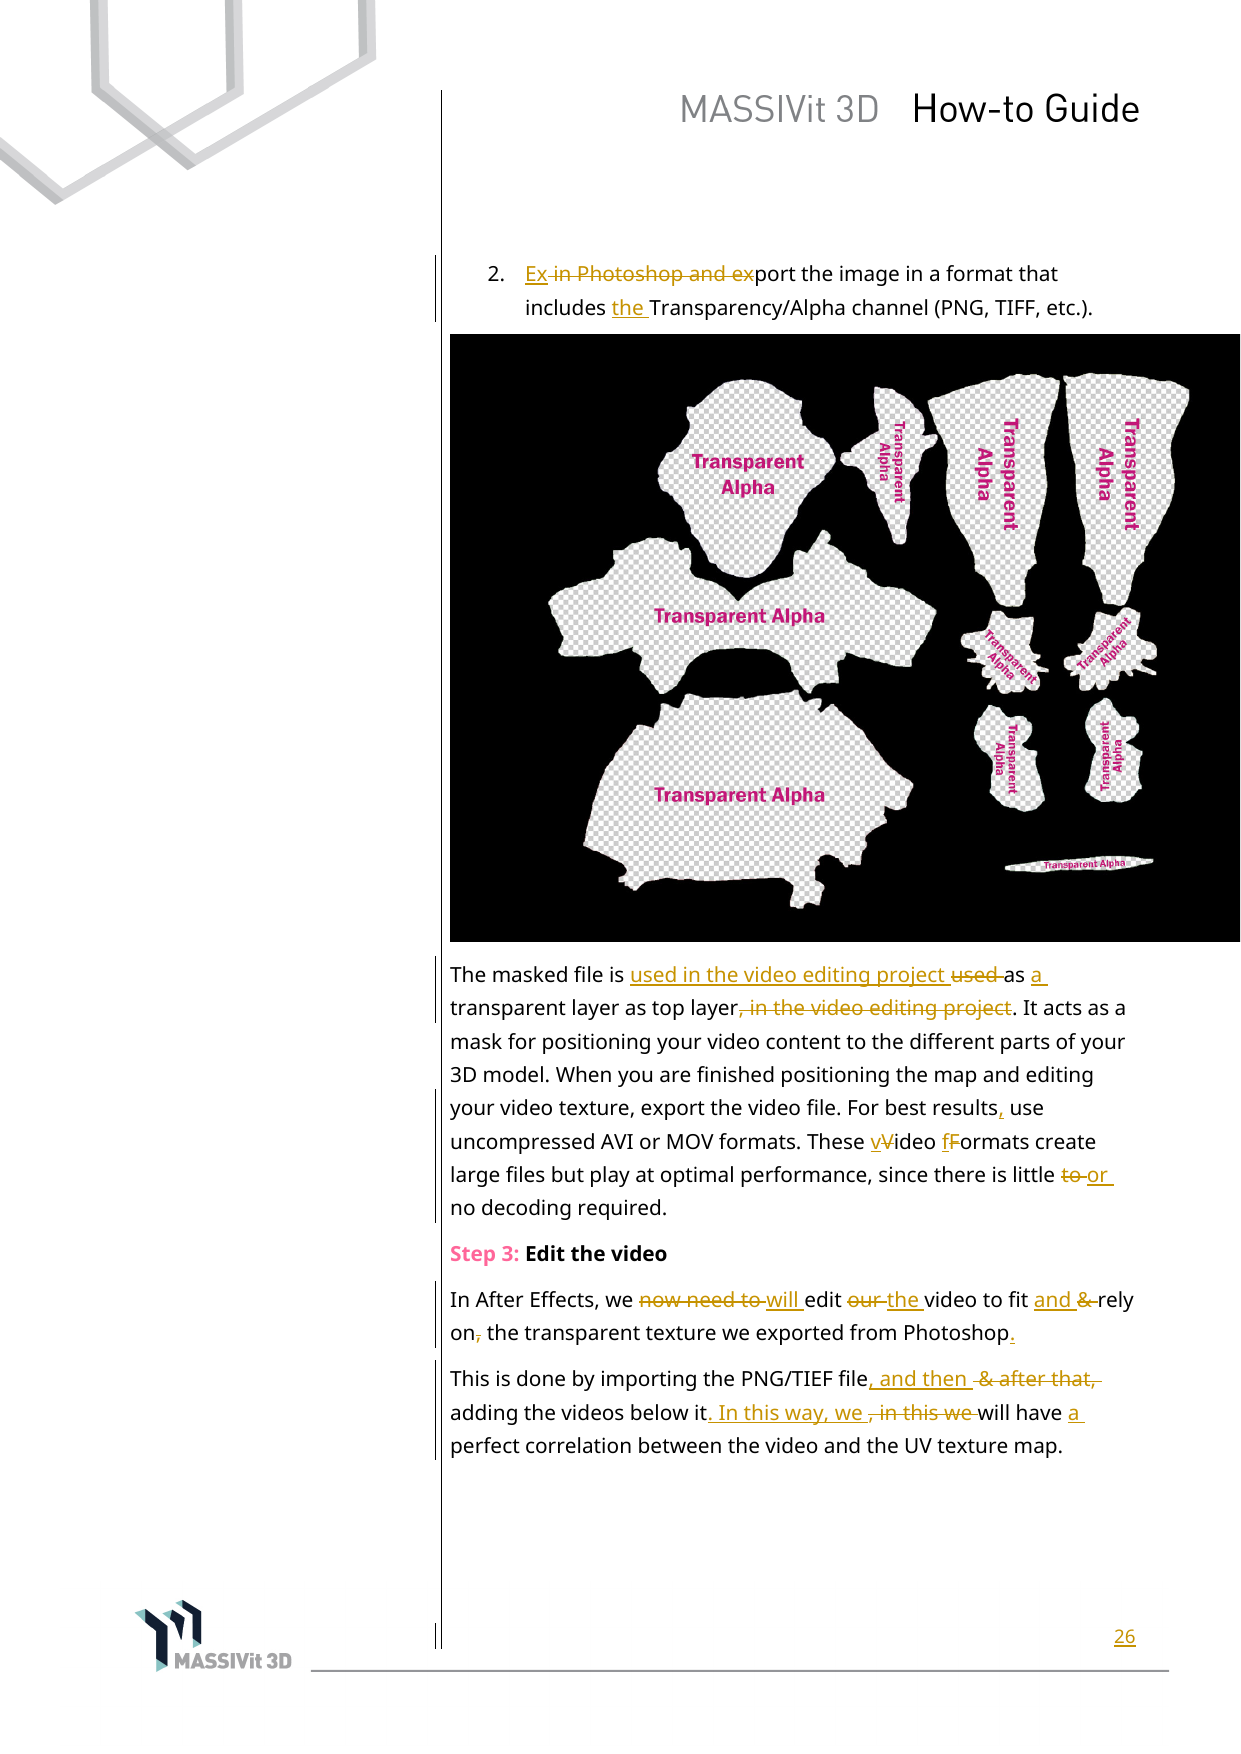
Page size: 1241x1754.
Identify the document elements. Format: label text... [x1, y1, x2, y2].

text In After Effects, we edit video to fit rely on the transparent texture we exported from Photoshop [450, 1281, 1135, 1347]
picture [60, 1581, 1170, 1746]
picture [450, 334, 1241, 942]
text The masked file is as transparent layer as top layer. It acts as a mask for positioning your video content to the different parts of your 3D model. When you are finished positioning the map and editing your video texture, export the video file. For best results use uncompressed AVI or MOV formats. These ideo ormats create large files but play at optimal performance, since there is little no decoding required. [450, 956, 1135, 1222]
text This is done by importing the PNG/TIEF fileadding the videos below itwill have perfect correlation between the video and the UV texture map. [450, 1360, 1135, 1460]
text port the image in a format that includes Transparency/Alpha channel (PNG, TIFF, etc.). [487, 255, 1135, 322]
picture [0, 0, 1241, 219]
text Step 3: Edit the video [450, 1235, 1135, 1268]
